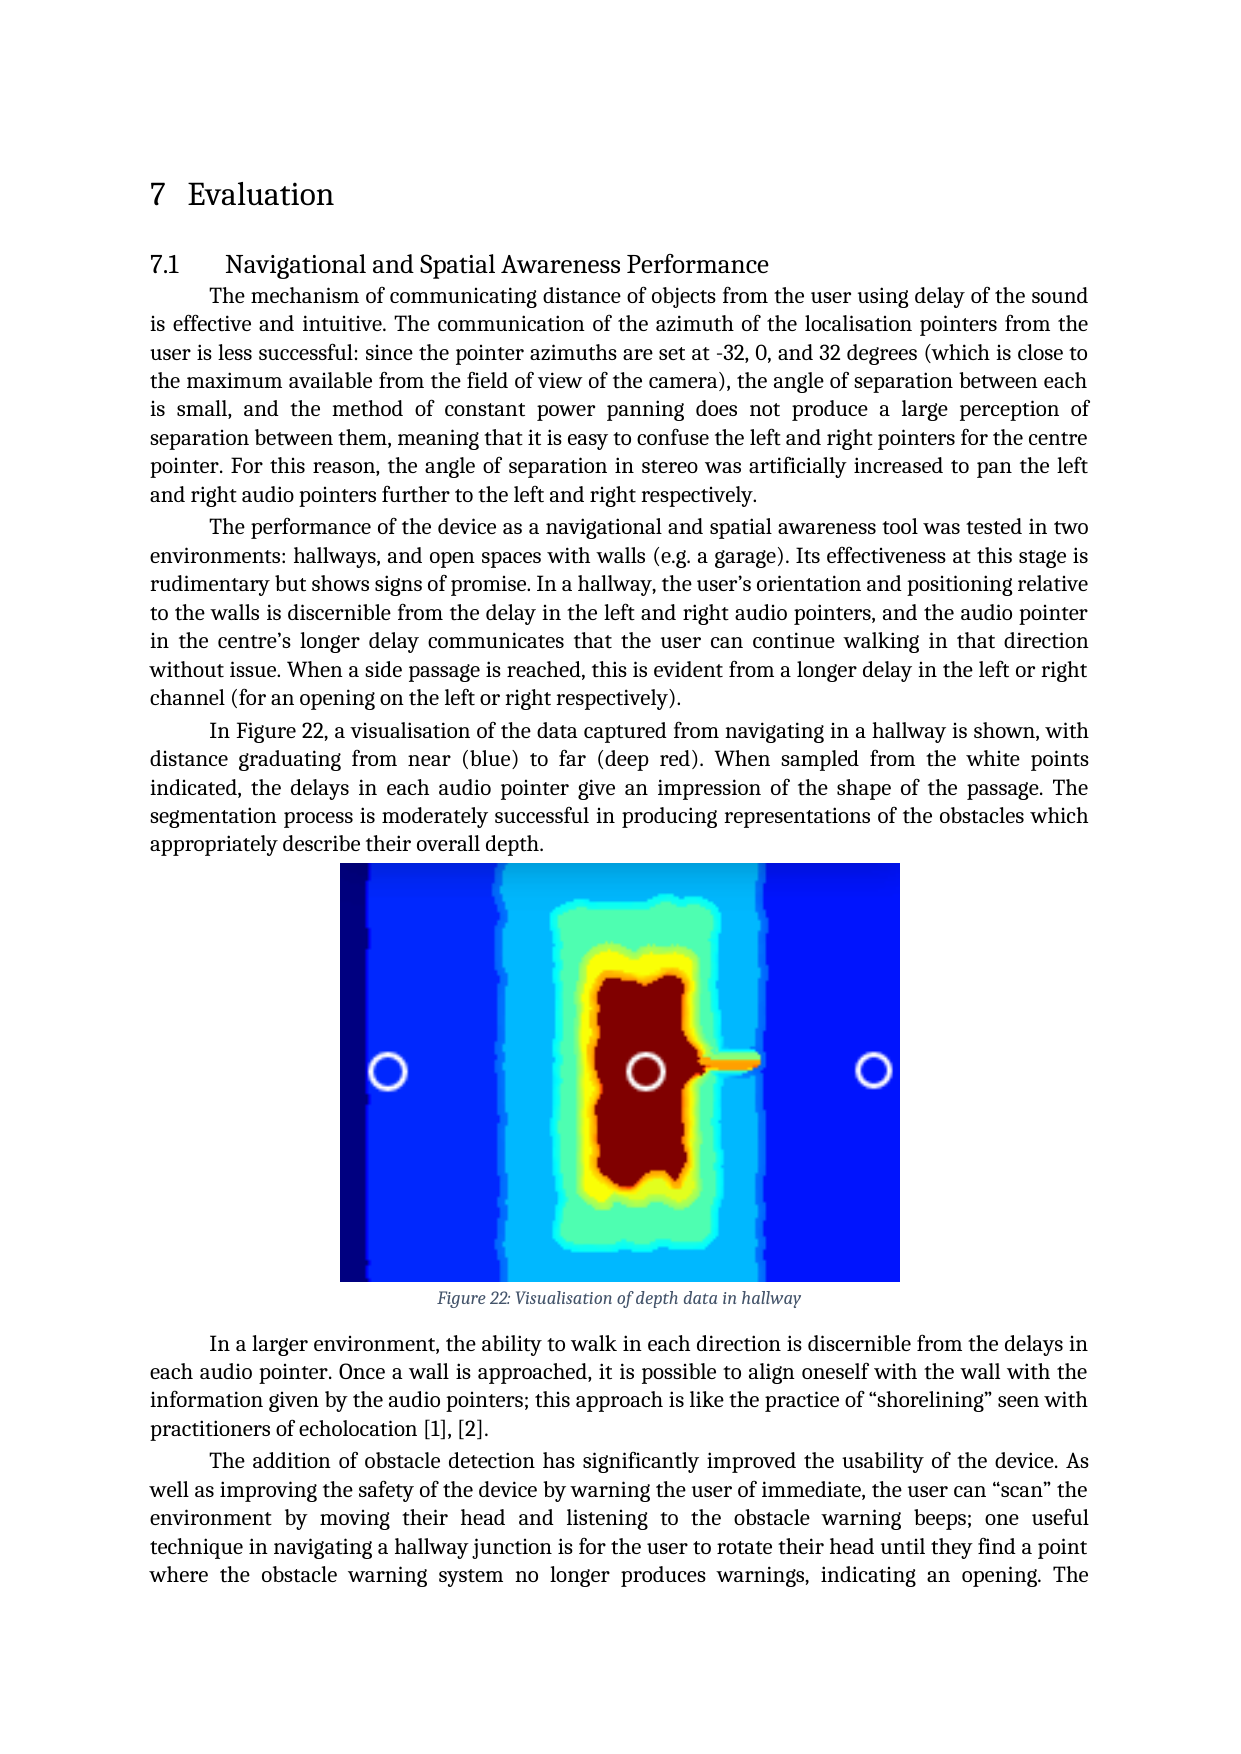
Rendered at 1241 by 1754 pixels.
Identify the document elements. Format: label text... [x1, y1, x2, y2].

text The performance of the device as a navigational and spatial awareness tool was tested in two environments: hallways, and open spaces with walls (e.g. a garage). Its effectiveness at this stage is rudimentary but shows signs of promise. In a hallway, the user’s orientation and positioning relative to the walls is discernible from the delay in the left and right audio pointers, and the audio pointer in the centre’s longer delay communicates that the user can continue walking in that direction without issue. When a side passage is reached, this is evident from a longer delay in the left or right channel (for an opening on the left or right respectively). [150, 514, 1090, 711]
subtitle Evaluation [150, 175, 1090, 213]
picture [550, 863, 900, 1282]
text In a larger environment, the ability to walk in each direction is discernible from the delays in each audio pointer. Once a wall is approached, it is possible to align oneself with the wall with the information given by the audio pointers; this approach is like the practice of “shorelining” seen with practitioners of echolocation [1], [2]. [150, 1330, 1090, 1442]
subtitle Navigational and Spatial Awareness Performance [150, 249, 1090, 280]
text In Figure 22, a visualisation of the data captured from navigating in a hallway is shown, with distance graduating from near (blue) to far (deep red). When sampled from the white points indicated, the delays in each audio pointer give an impression of the shape of the passage. The segmentation process is moderately successful in producing representations of the obstacles which appropriately describe their overall depth. [150, 717, 1090, 857]
picture [340, 863, 507, 1282]
text The mechanism of communicating distance of objects from the user using delay of the sound is effective and intuitive. The communication of the azimuth of the localisation pointers from the user is less successful: since the pointer azimuths are set at -32, 0, and 32 degrees (which is close to the maximum available from the field of view of the camera), the angle of separation between each is small, and the method of constant power panning does not produce a large perception of separation between them, meaning that it is easy to confuse the left and right pointers for the centre pointer. For this reason, the angle of separation in stereo was artificially increased to pan the left and right audio pointers further to the left and right respectively. [150, 282, 1090, 508]
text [150, 1448, 1090, 1588]
